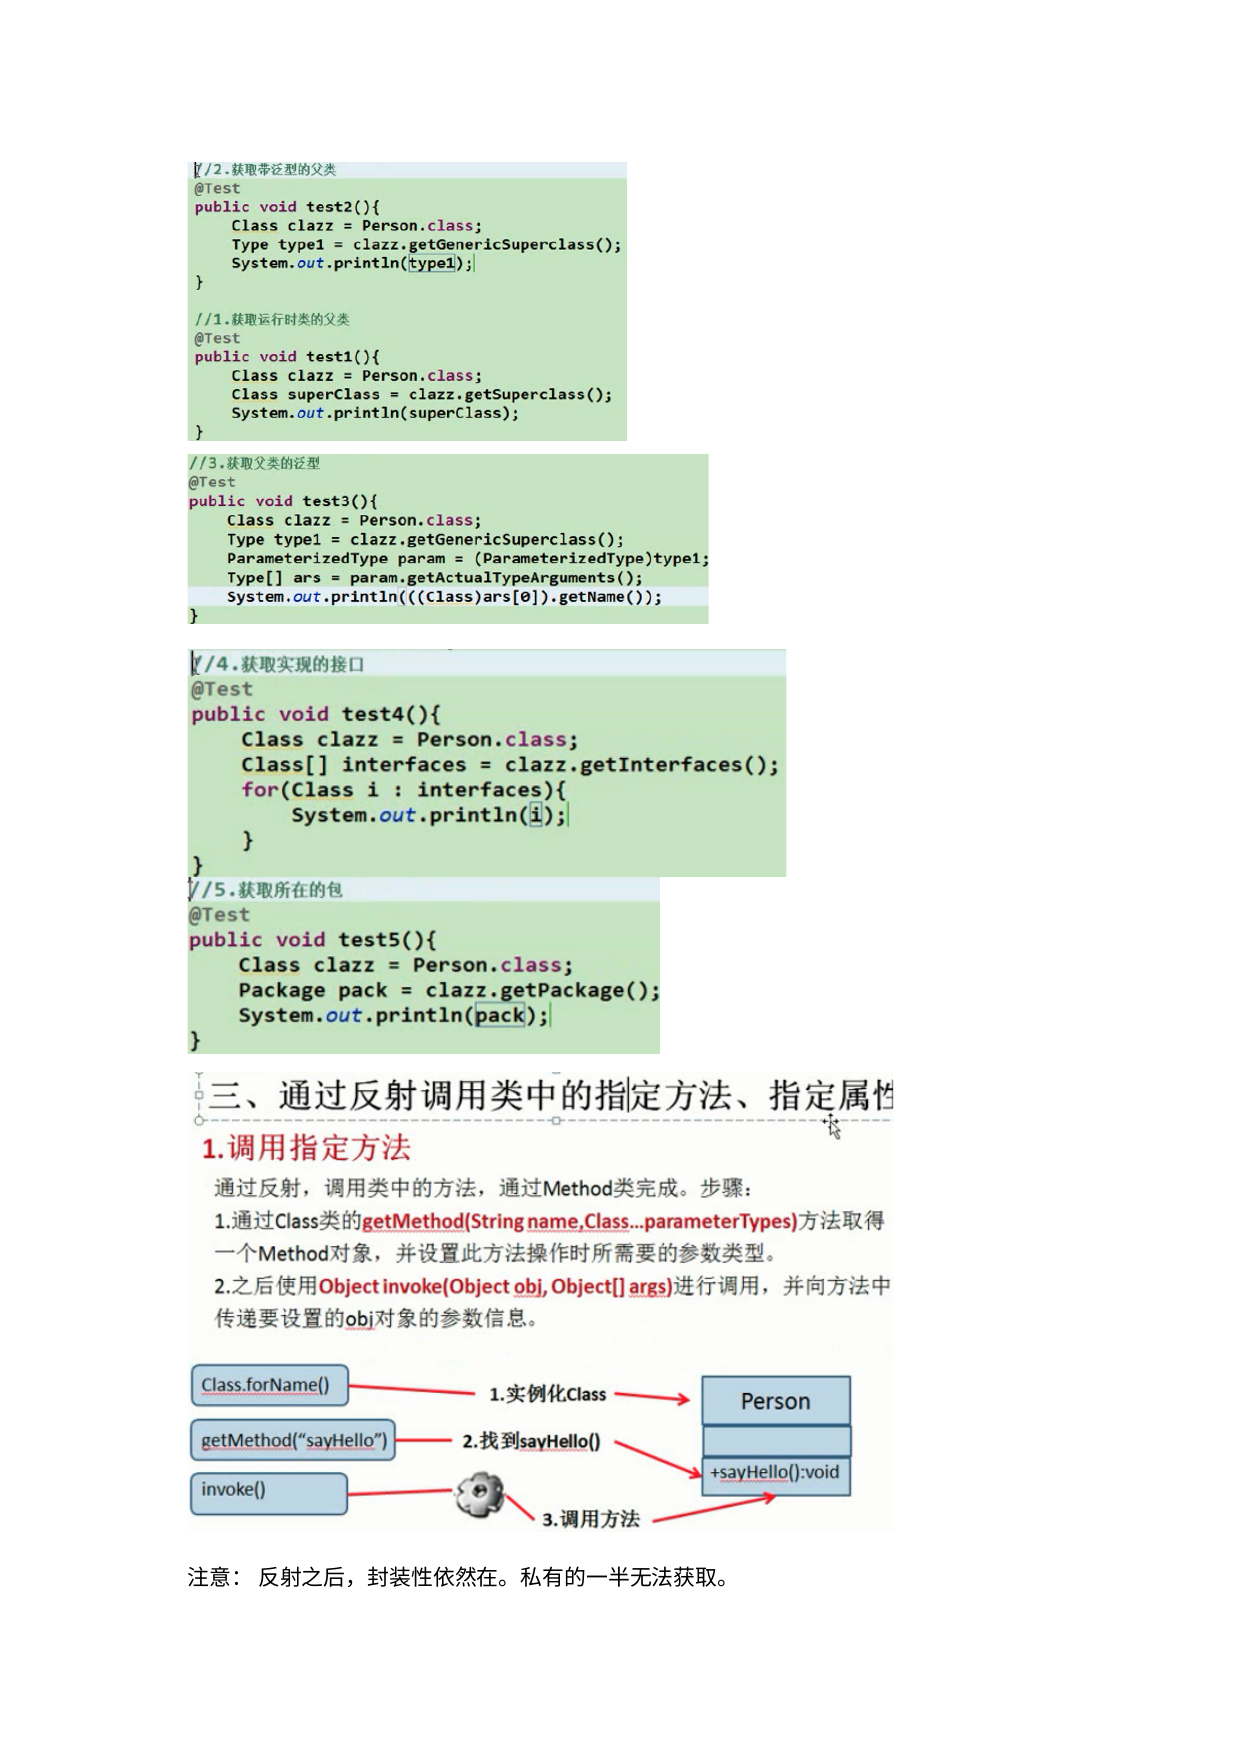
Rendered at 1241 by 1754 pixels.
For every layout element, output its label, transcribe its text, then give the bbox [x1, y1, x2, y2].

picture [187, 649, 787, 1054]
picture [187, 454, 709, 624]
picture [187, 162, 627, 441]
picture [187, 1072, 894, 1532]
text 注意： 反射之后，封装性依然在。私有的一半无法获取。 [187, 1559, 1053, 1592]
